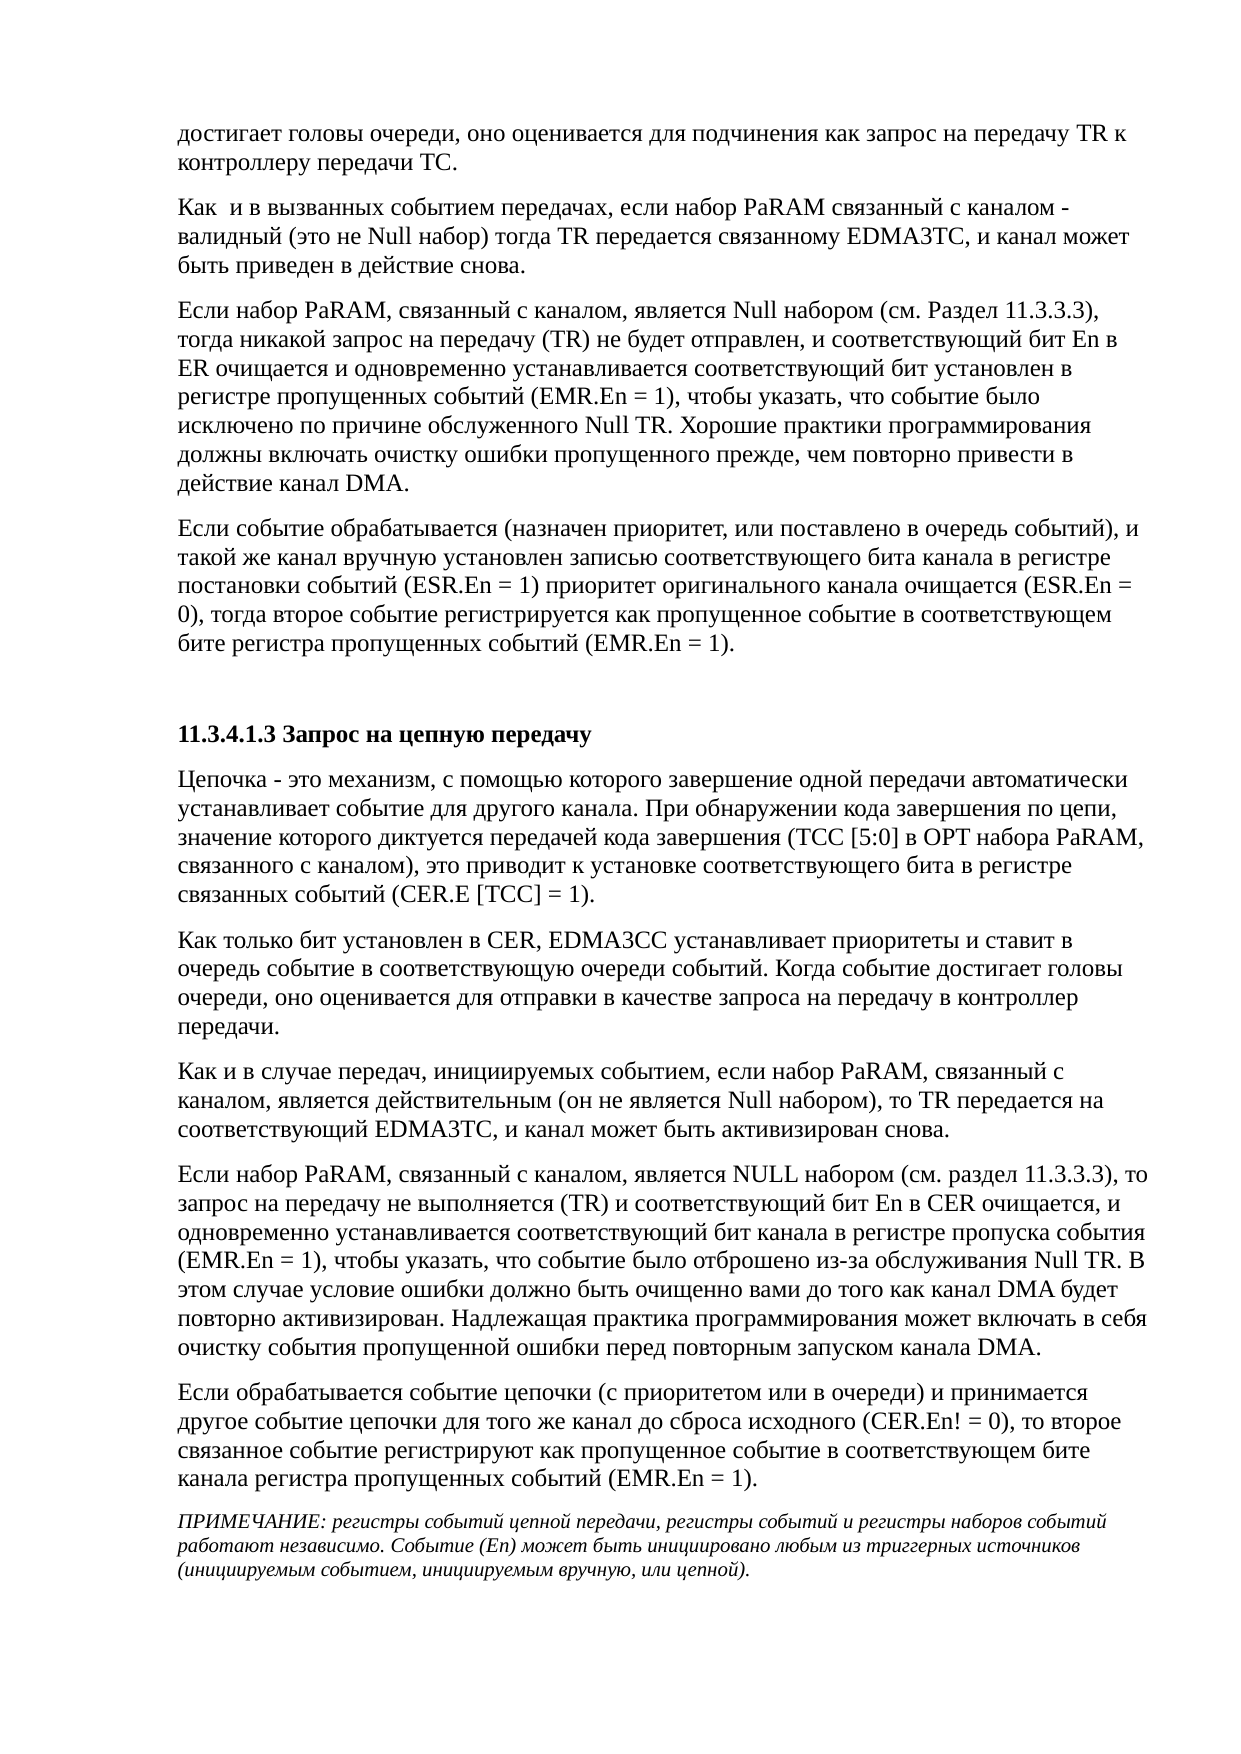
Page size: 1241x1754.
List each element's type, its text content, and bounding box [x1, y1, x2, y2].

text Как и в случае передач, инициируемых событием, если набор PaRAM, связанный с каналом, является действительным (он не является Null набором), то TR передается на соответствующий EDMA3TC, и канал может быть активизирован снова. [177, 1056, 1152, 1143]
text Если событие обрабатывается (назначен приоритет, или поставлено в очередь событий), и такой же канал вручную установлен записью соответствующего бита канала в регистре постановки событий (ESR.En = 1) приоритет оригинального канала очищается (ESR.En = 0), тогда второе событие регистрируется как пропущенное событие в соответствующем бите регистра пропущенных событий (EMR.En = 1). [177, 513, 1152, 657]
text ПРИМЕЧАНИЕ: регистры событий цепной передачи, регистры событий и регистры наборов событий работают независимо. Событие (En) может быть инициировано любым из триггерных источников (инициируемым событием, инициируемым вручную, или цепной). [177, 1509, 1152, 1581]
text Если обрабатывается событие цепочки (с приоритетом или в очереди) и принимается другое событие цепочки для того же канал до сброса исходного (CER.En! = 0), то второе связанное событие регистрируют как пропущенное событие в соответствующем бите канала регистра пропущенных событий (EMR.En = 1). [177, 1377, 1152, 1492]
text Как и в вызванных событием передачах, если набор PaRAM связанный с каналом - валидный (это не Null набор) тогда TR передается связанному EDMA3TC, и канал может быть приведен в действие снова. [177, 192, 1152, 278]
text Как только бит установлен в CER, EDMA3CC устанавливает приоритеты и ставит в очередь событие в соответствующую очереди событий. Когда событие достигает головы очереди, оно оценивается для отправки в качестве запроса на передачу в контроллер передачи. [177, 925, 1152, 1040]
text Цепочка - это механизм, с помощью которого завершение одной передачи автоматически устанавливает событие для другого канала. При обнаружении кода завершения по цепи, значение которого диктуется передачей кода завершения (TCC [5:0] в OPT набора PaRAM, связанного с каналом), это приводит к установке соответствующего бита в регистре связанных событий (CER.E [TCC] = 1). [177, 764, 1152, 908]
text Если набор PaRAM, связанный с каналом, является NULL набором (см. раздел 11.3.3.3), то запрос на передачу не выполняется (TR) и соответствующий бит En в CER очищается, и одновременно устанавливается соответствующий бит канала в регистре пропуска события (EMR.En = 1), чтобы указать, что событие было отброшено из-за обслуживания Null TR. В этом случае условие ошибки должно быть очищенно вами до того как канал DMA будет повторно активизирован. Надлежащая практика программирования может включать в себя очистку события пропущенной ошибки перед повторным запуском канала DMA. [177, 1159, 1152, 1361]
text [177, 118, 1152, 176]
text Если набор PaRAM, связанный с каналом, является Null набором (см. Раздел 11.3.3.3), тогда никакой запрос на передачу (TR) не будет отправлен, и соответствующий бит En в ER очищается и одновременно устанавливается соответствующий бит установлен в регистре пропущенных событий (EMR.En = 1), чтобы указать, что событие было исключено по причине обслуженного Null TR. Хорошие практики программирования должны включать очистку ошибки пропущенного прежде, чем повторно привести в действие канал DMA. [177, 295, 1152, 496]
text 11.3.4.1.3 Запрос на цепную передачу [177, 719, 1152, 748]
